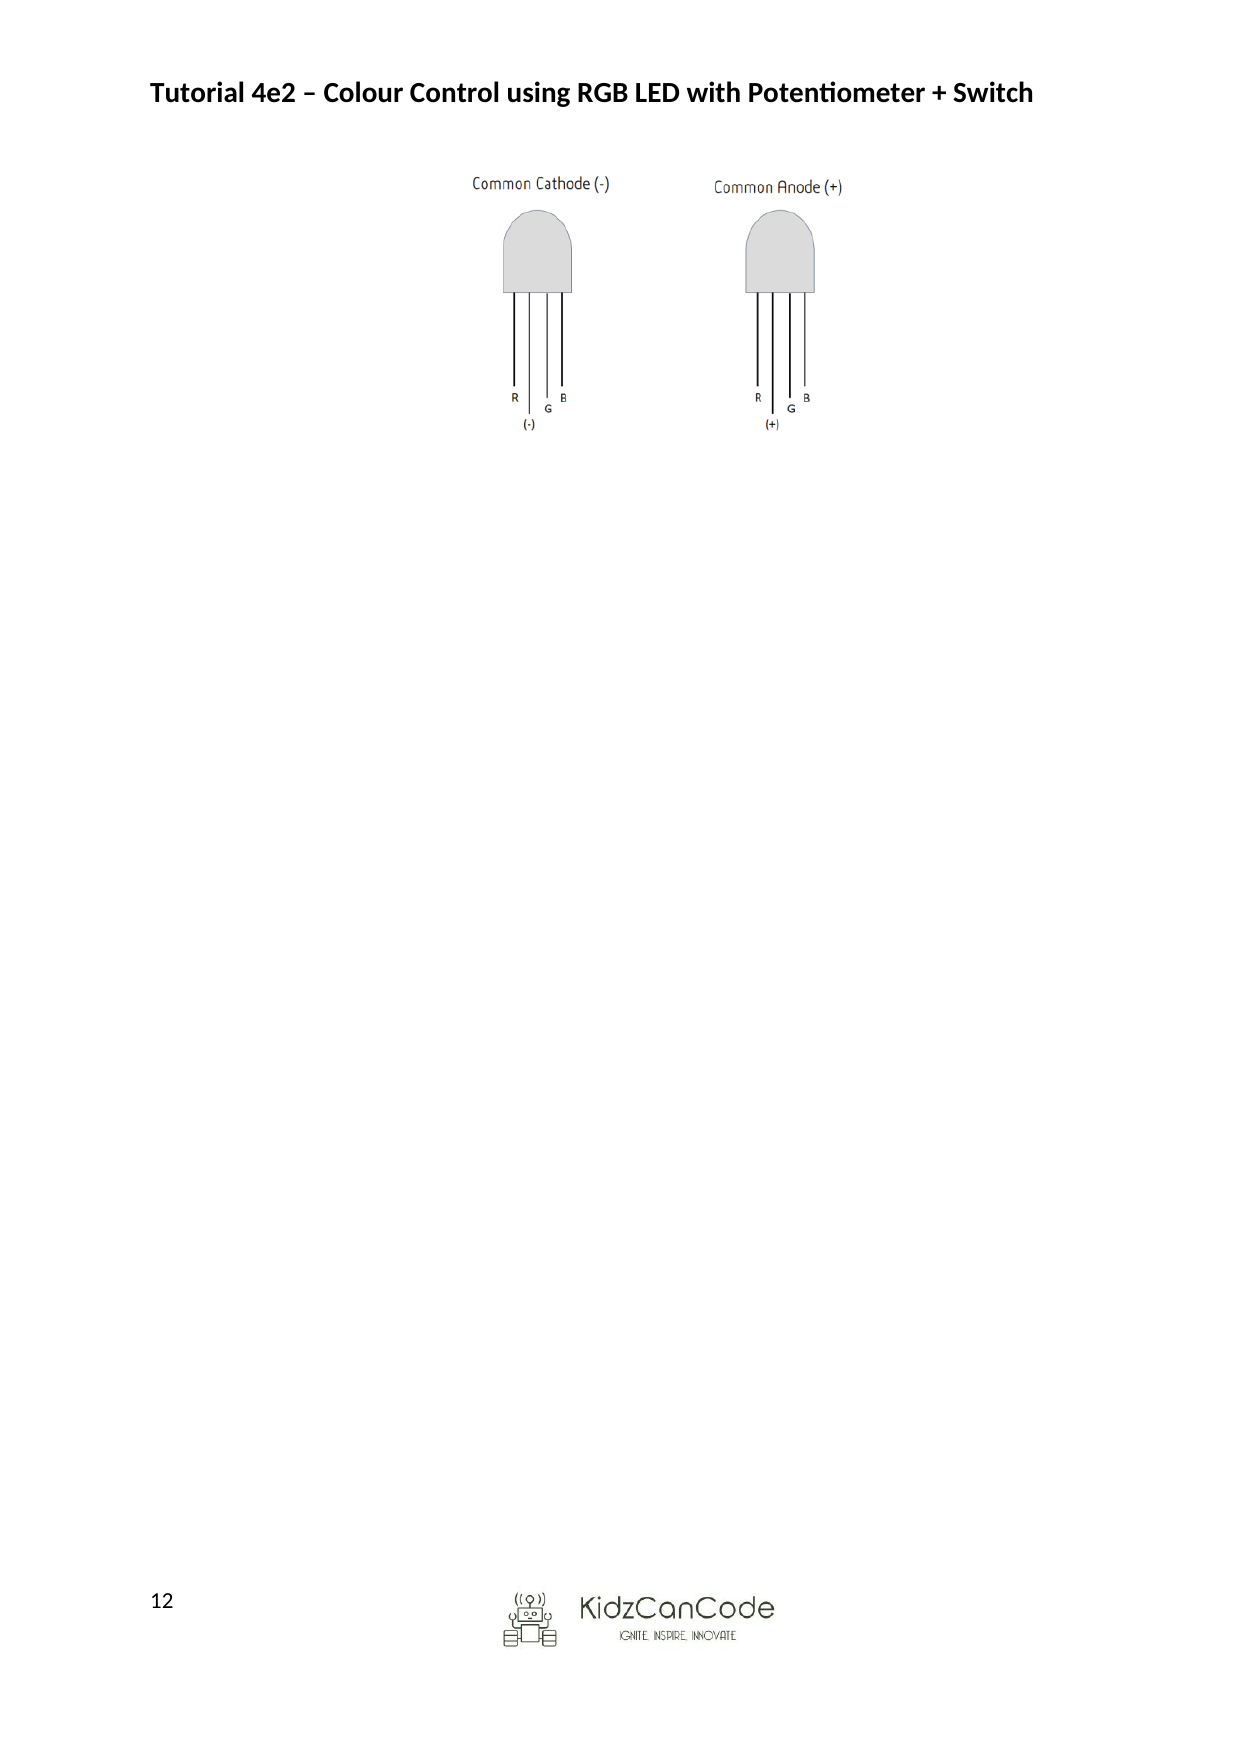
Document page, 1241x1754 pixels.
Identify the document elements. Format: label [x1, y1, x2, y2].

picture [450, 150, 865, 456]
picture [497, 1586, 781, 1653]
